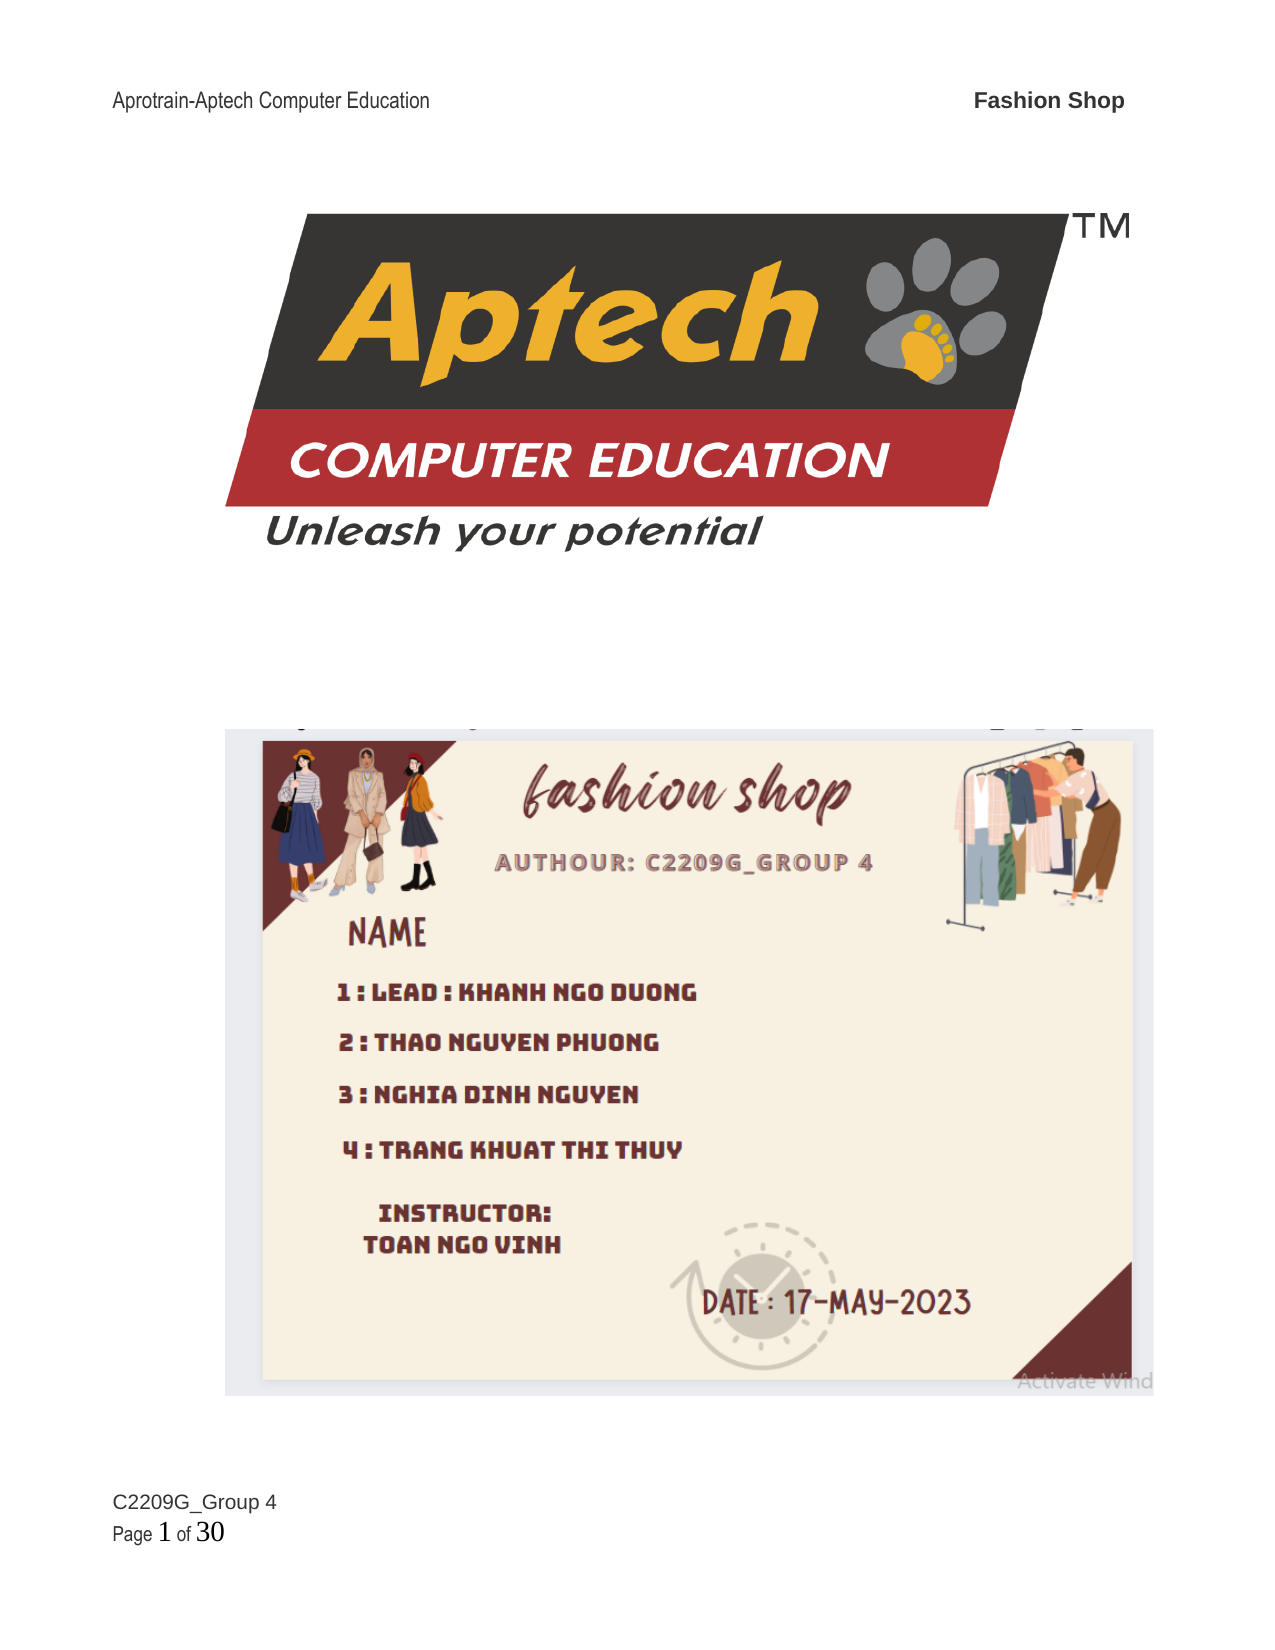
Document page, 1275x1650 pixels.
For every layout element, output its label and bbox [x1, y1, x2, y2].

picture [225, 729, 1154, 1396]
picture [225, 213, 1129, 552]
